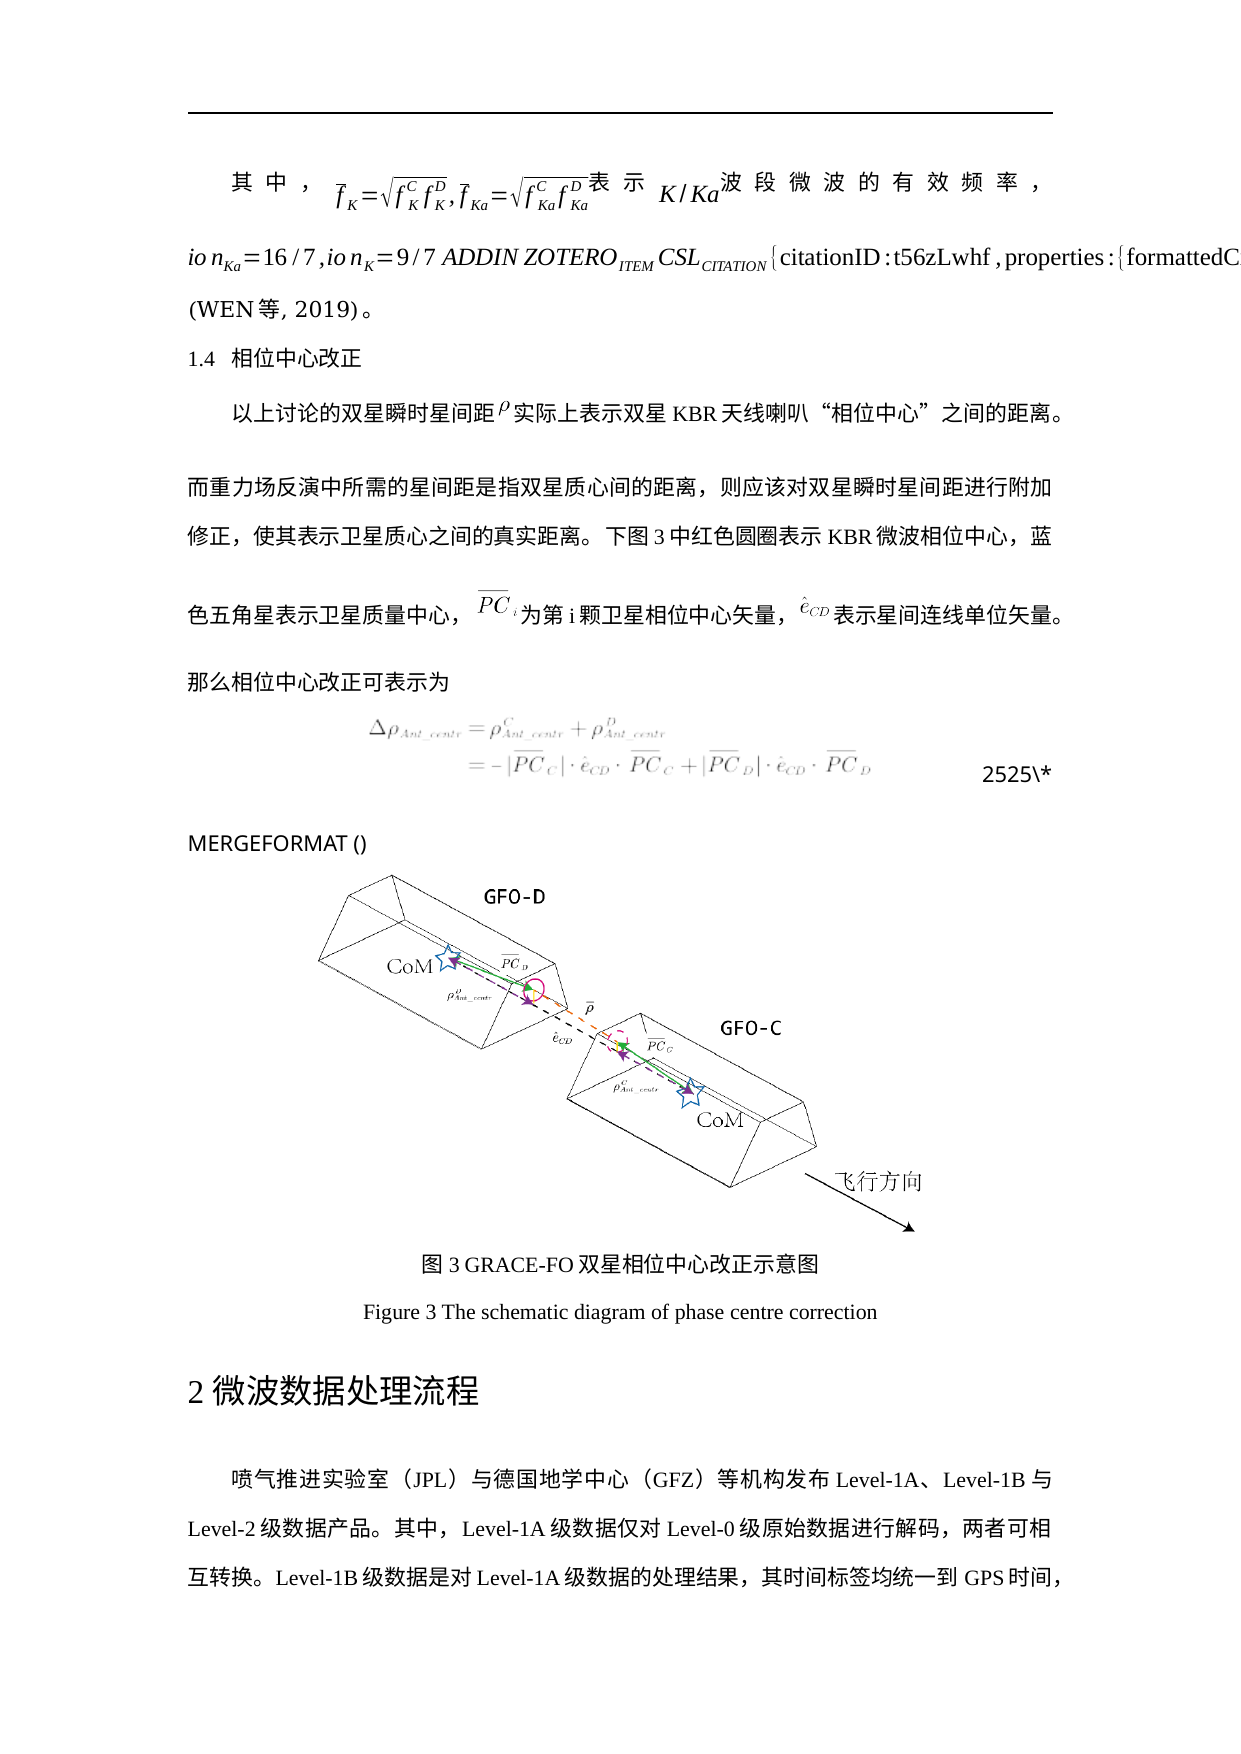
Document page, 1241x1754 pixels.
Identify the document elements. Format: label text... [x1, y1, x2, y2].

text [187, 1462, 1053, 1592]
picture [317, 874, 923, 1232]
text 以上讨论的双星瞬时星间距实际上表示双星KBR天线喇叭“相位中心”之间的距离。而重力场反演中所需的星间距是指双星质心间的距离，则应该对双星瞬时星间距进行附加修正，使其表示卫星质心之间的真实距离。下图 3中红色圆圈表示KBR微波相位中心，蓝色五角星表示卫星质量中心，为第i颗卫星相位中心矢量，表示星间连线单位矢量。那么相位中心改正可表示为 [187, 389, 1053, 697]
text 2 微波数据处理流程 [187, 1356, 1053, 1421]
text 其中，表示波段微波的有效频率，(WEN等, 2019)。 [187, 162, 1053, 324]
list 相位中心改正 [187, 340, 1053, 373]
text Figure 3 The schematic diagram of phase centre correction [187, 1295, 1053, 1328]
text 图 3 GRACE-FO双星相位中心改正示意图 [187, 1247, 1053, 1279]
